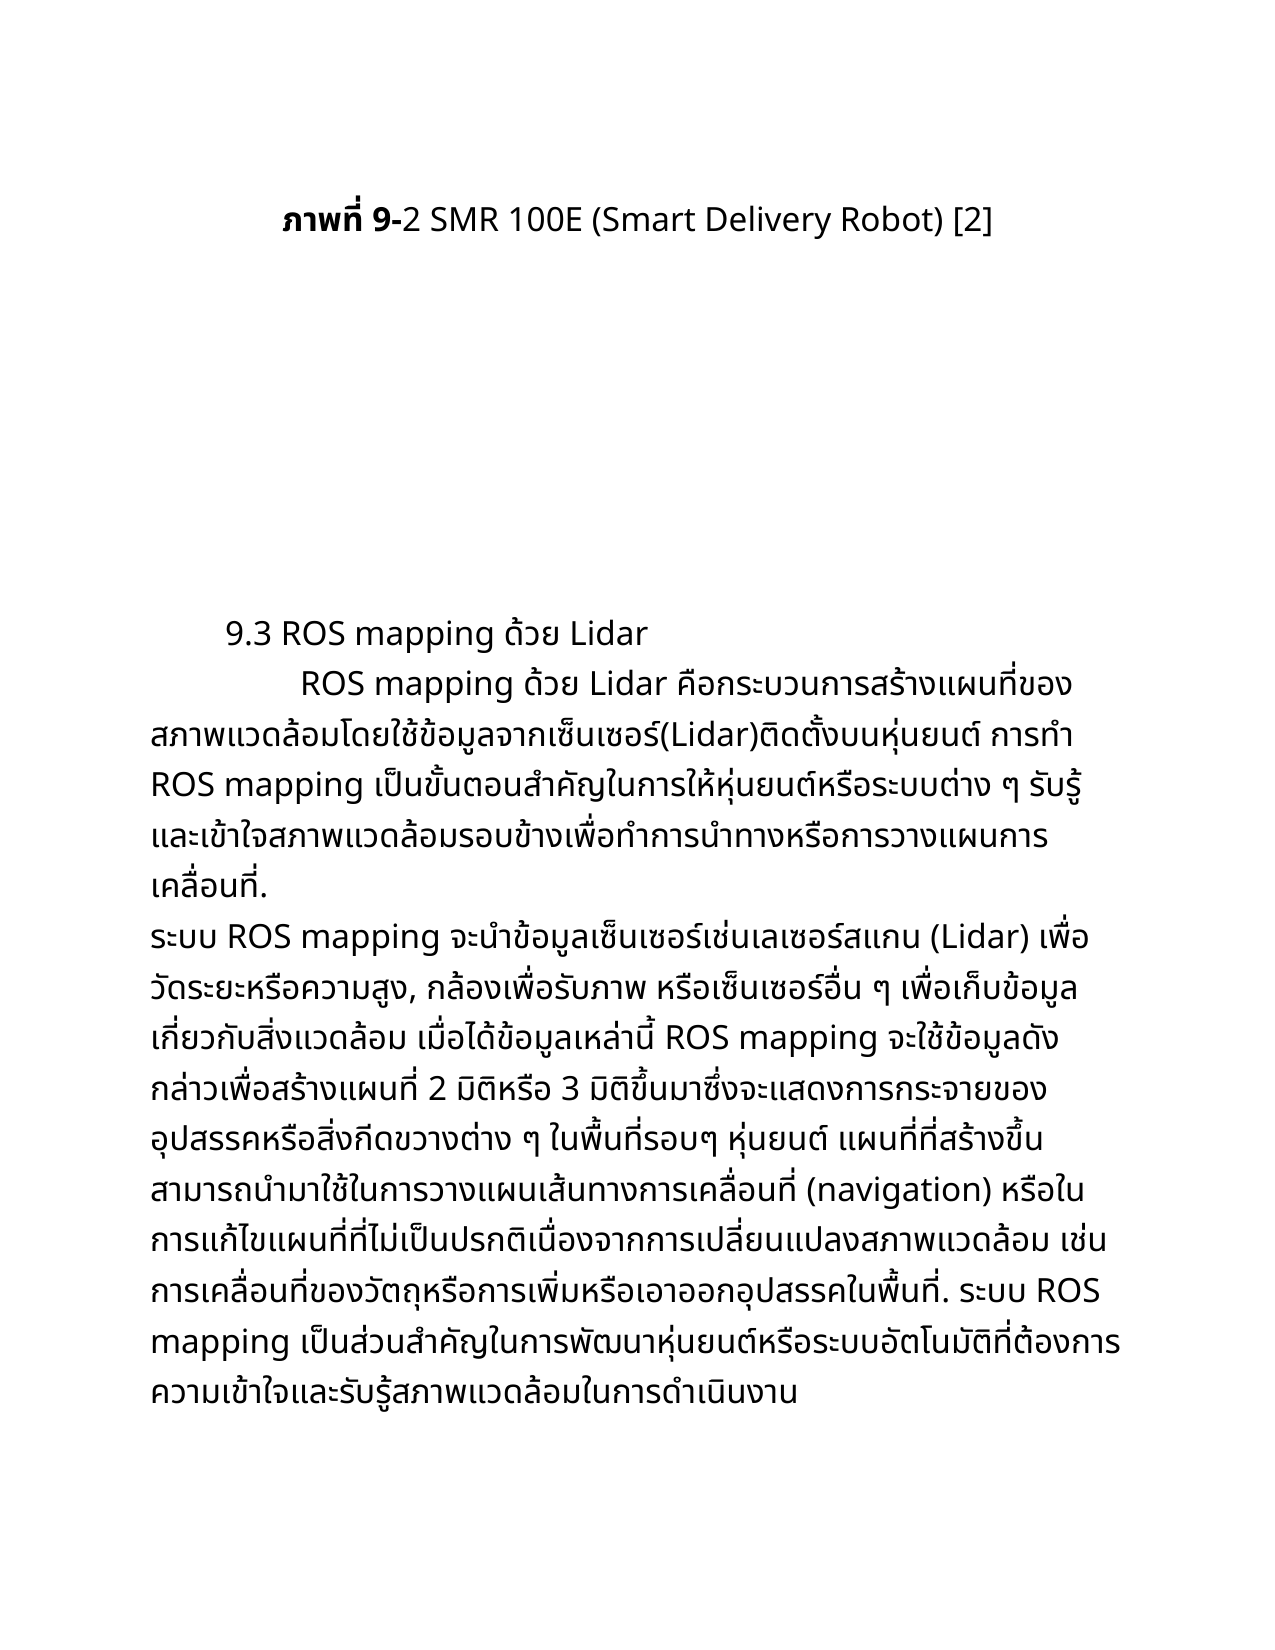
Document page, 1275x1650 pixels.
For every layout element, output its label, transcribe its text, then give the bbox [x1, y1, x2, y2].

text ภาพที่ 9-2 SMR 100E (Smart Delivery Robot) [2] [150, 195, 1125, 246]
text ระบบ ROS mapping จะนำข้อมูลเซ็นเซอร์เช่นเลเซอร์สแกน (Lidar) เพื่อวัดระยะหรือความสูง, กล้องเพื่อรับภาพ หรือเซ็นเซอร์อื่น ๆ เพื่อเก็บข้อมูลเกี่ยวกับสิ่งแวดล้อม เมื่อได้ข้อมูลเหล่านี้ ROS mapping จะใช้ข้อมูลดังกล่าวเพื่อสร้างแผนที่ 2 มิติหรือ 3 มิติขึ้นมาซึ่งจะแสดงการกระจายของอุปสรรคหรือสิ่งกีดขวางต่าง ๆ ในพื้นที่รอบๆ หุ่นยนต์ แผนที่ที่สร้างขึ้นสามารถนำมาใช้ในการวางแผนเส้นทางการเคลื่อนที่ (navigation) หรือในการแก้ไขแผนที่ที่ไม่เป็นปรกติเนื่องจากการเปลี่ยนแปลงสภาพแวดล้อม เช่น การเคลื่อนที่ของวัตถุหรือการเพิ่มหรือเอาออกอุปสรรคในพื้นที่. ระบบ ROS mapping เป็นส่วนสำคัญในการพัฒนาหุ่นยนต์หรือระบบอัตโนมัติที่ต้องการความเข้าใจและรับรู้สภาพแวดล้อมในการดำเนินงาน [150, 913, 1125, 1418]
text 9.3 ROS mapping ด้วย Lidar [150, 609, 1125, 660]
text ROS mapping ด้วย Lidar คือกระบวนการสร้างแผนที่ของสภาพแวดล้อมโดยใช้ข้อมูลจากเซ็นเซอร์(Lidar)ติดตั้งบนหุ่นยนต์ การทำ ROS mapping เป็นขั้นตอนสำคัญในการให้หุ่นยนต์หรือระบบต่าง ๆ รับรู้และเข้าใจสภาพแวดล้อมรอบข้างเพื่อทำการนำทางหรือการวางแผนการเคลื่อนที่. [150, 660, 1125, 913]
